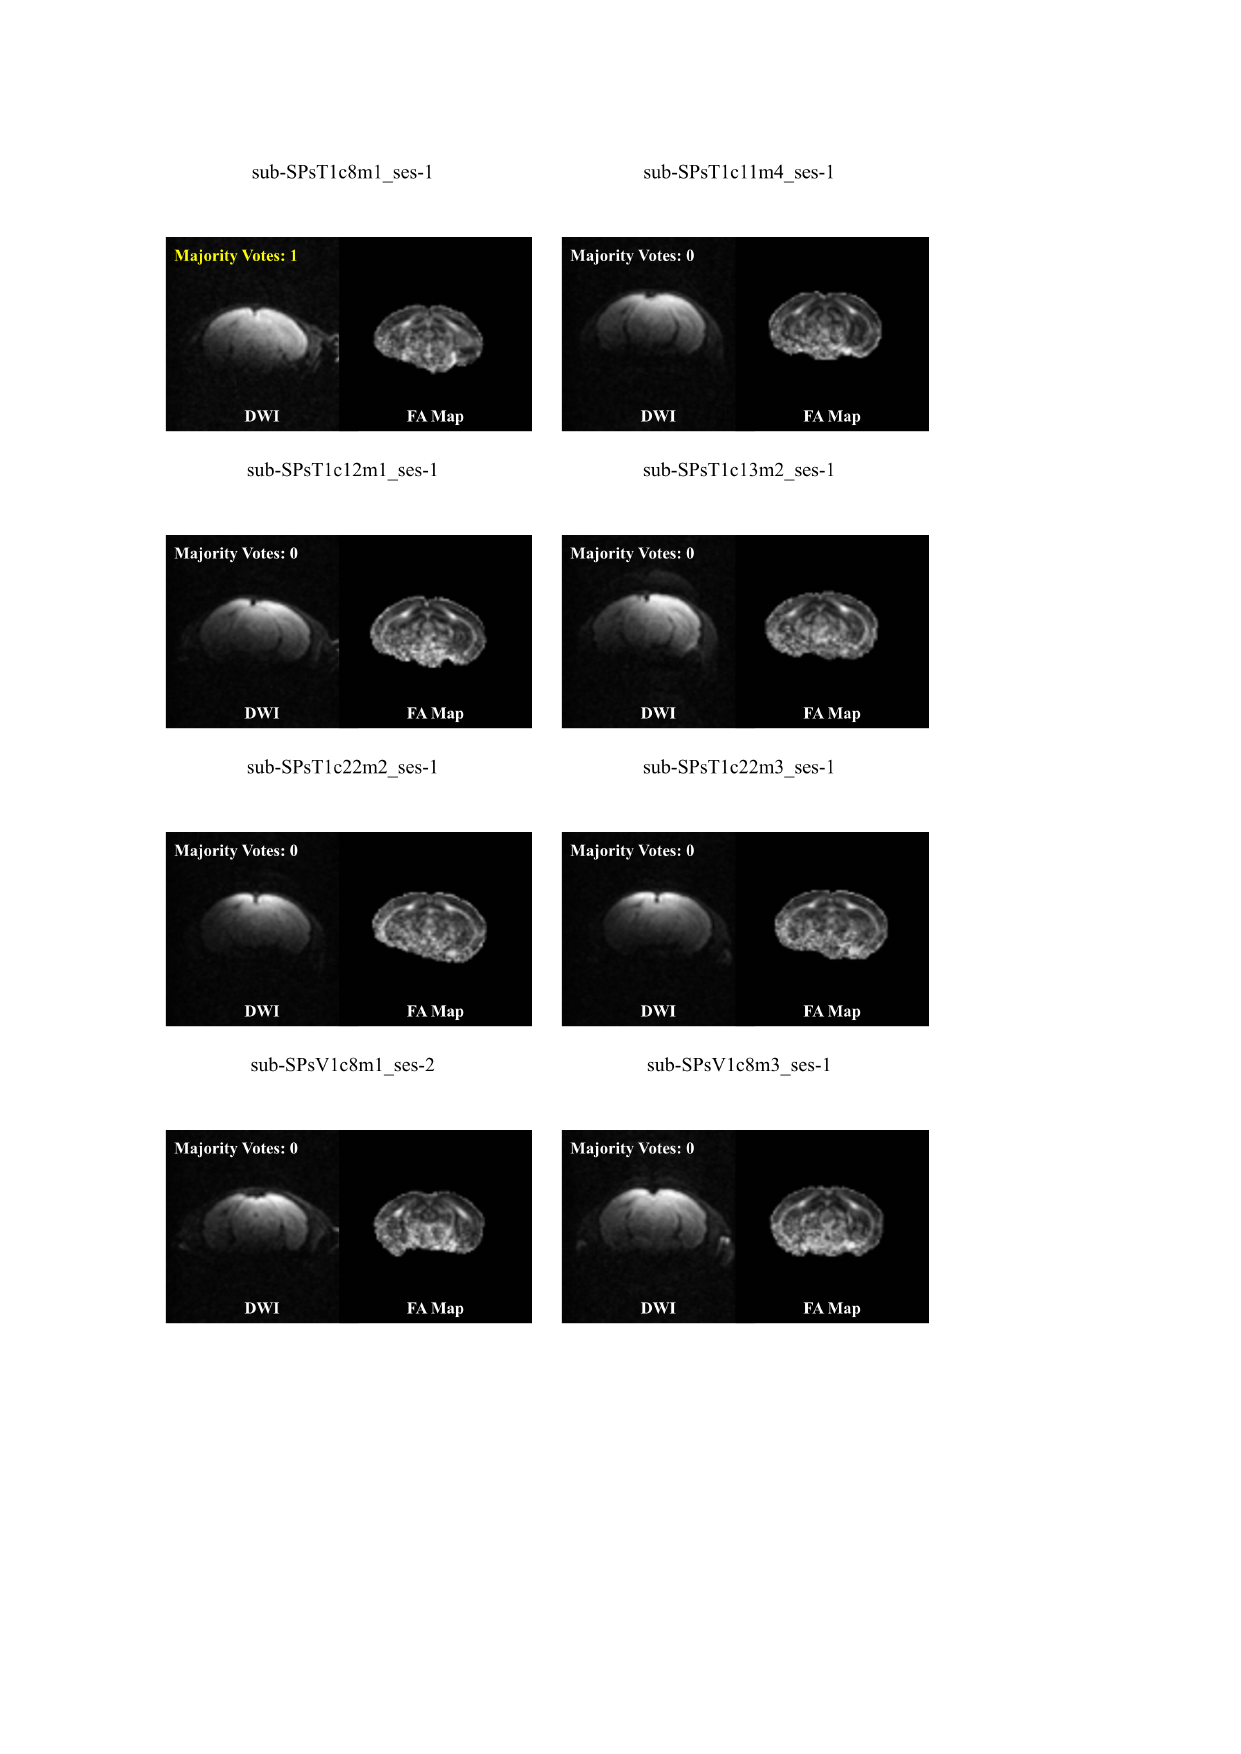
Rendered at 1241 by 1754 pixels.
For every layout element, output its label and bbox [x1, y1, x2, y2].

picture [150, 150, 944, 446]
picture [150, 745, 944, 1041]
picture [150, 1042, 944, 1338]
picture [150, 447, 944, 743]
